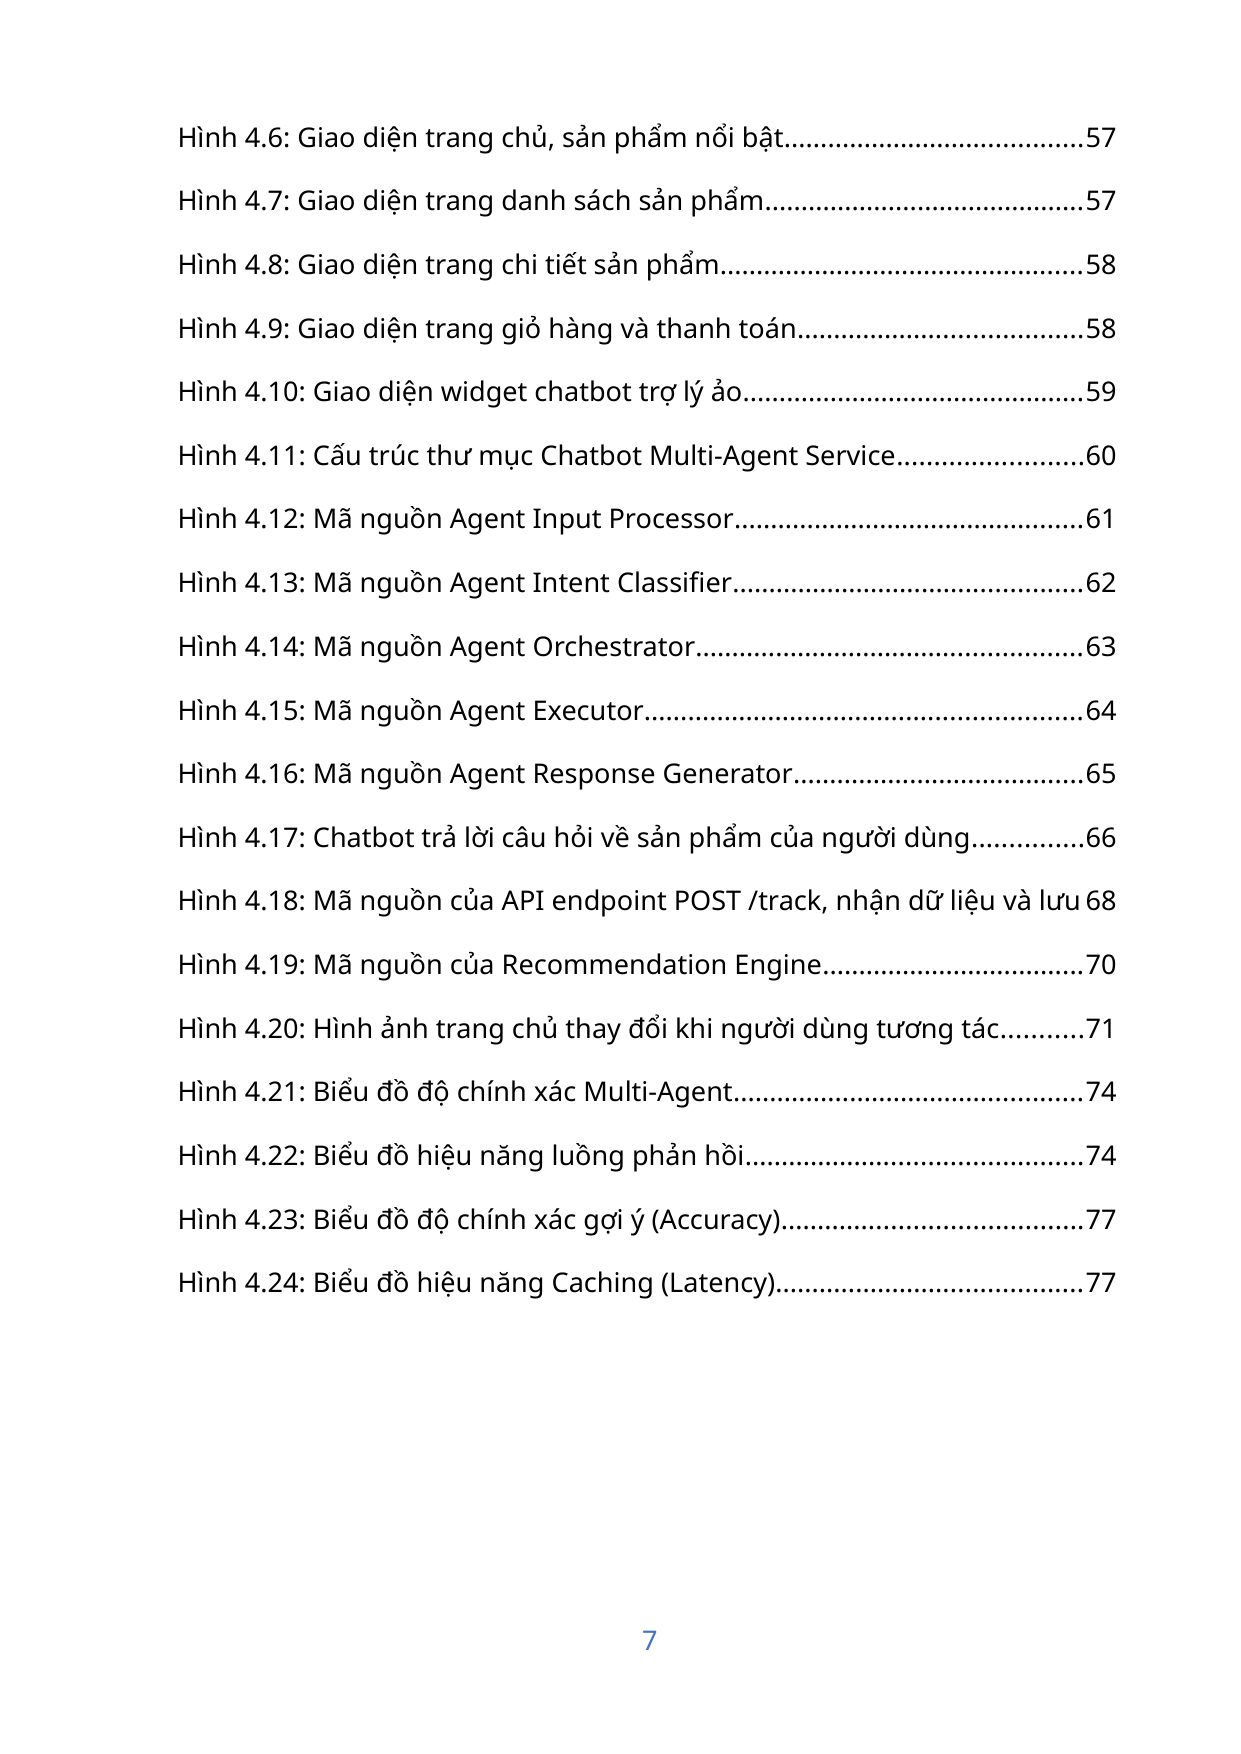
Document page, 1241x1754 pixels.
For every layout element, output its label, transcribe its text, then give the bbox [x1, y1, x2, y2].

text Hình 4.12: Mã nguồn Agent Input Processor 61 [177, 500, 1122, 537]
text Hình 4.10: Giao diện widget chatbot trợ lý ảo 59 [177, 373, 1122, 409]
text Hình 4.14: Mã nguồn Agent Orchestrator 63 [177, 627, 1122, 664]
text Hình 4.23: Biểu đồ độ chính xác gợi ý (Accuracy) 77 [177, 1200, 1122, 1237]
text Hình 4.16: Mã nguồn Agent Response Generator 65 [177, 754, 1122, 791]
text Hình 4.18: Mã nguồn của API endpoint POST /track, nhận dữ liệu và lưu 68 [177, 882, 1122, 919]
text Hình 4.6: Giao diện trang chủ, sản phẩm nổi bật 57 [177, 118, 1122, 155]
text Hình 4.19: Mã nguồn của Recommendation Engine 70 [177, 946, 1122, 982]
text Hình 4.22: Biểu đồ hiệu năng luồng phản hồi 74 [177, 1136, 1122, 1173]
text Hình 4.9: Giao diện trang giỏ hàng và thanh toán 58 [177, 309, 1122, 346]
text Hình 4.11: Cấu trúc thư mục Chatbot Multi-Agent Service 60 [177, 436, 1122, 473]
text Hình 4.20: Hình ảnh trang chủ thay đổi khi người dùng tương tác 71 [177, 1009, 1122, 1046]
text Hình 4.15: Mã nguồn Agent Executor 64 [177, 691, 1122, 728]
text Hình 4.21: Biểu đồ độ chính xác Multi-Agent 74 [177, 1073, 1122, 1110]
text Hình 4.7: Giao diện trang danh sách sản phẩm 57 [177, 182, 1122, 219]
text Hình 4.24: Biểu đồ hiệu năng Caching (Latency) 77 [177, 1264, 1122, 1301]
text Hình 4.17: Chatbot trả lời câu hỏi về sản phẩm của người dùng 66 [177, 818, 1122, 855]
text Hình 4.13: Mã nguồn Agent Intent Classifier 62 [177, 564, 1122, 601]
text Hình 4.8: Giao diện trang chi tiết sản phẩm 58 [177, 245, 1122, 282]
